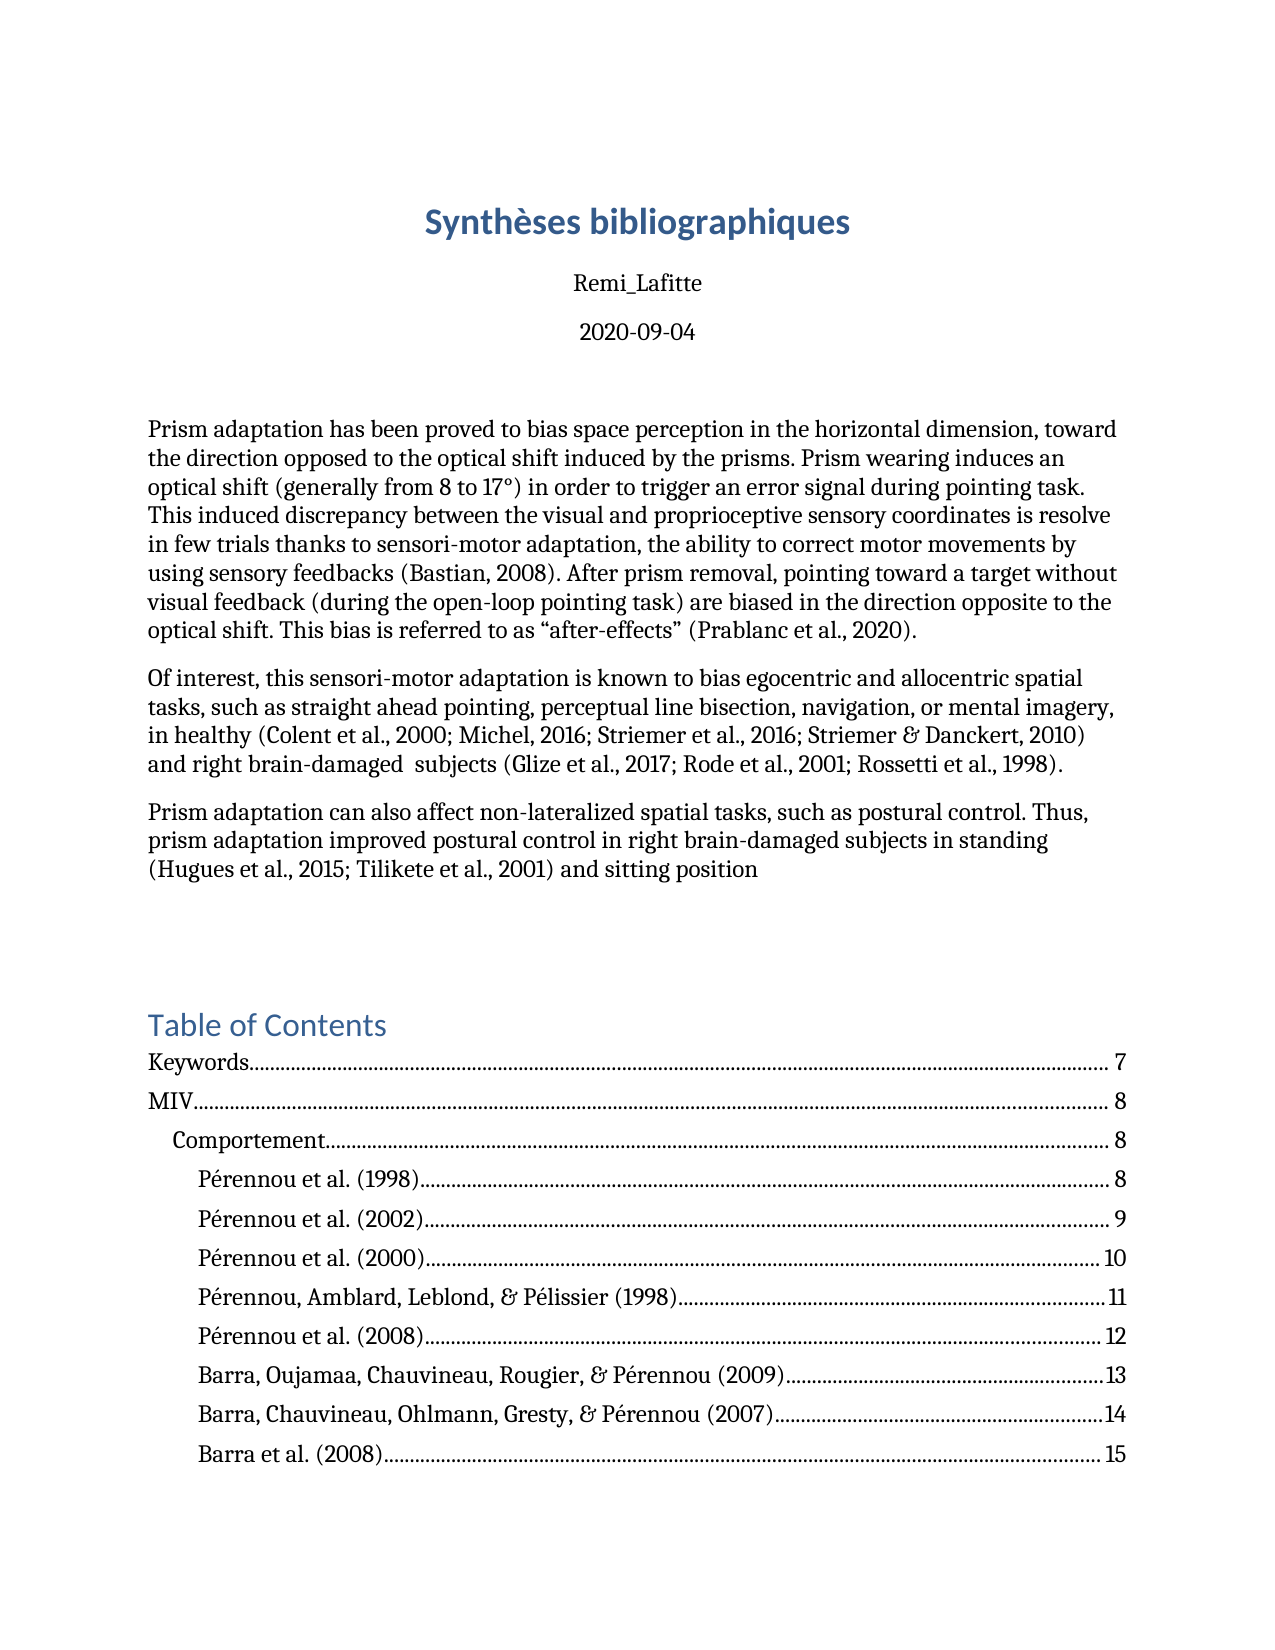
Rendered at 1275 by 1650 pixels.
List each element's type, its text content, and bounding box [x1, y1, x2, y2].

text 2020-09-04 [148, 318, 1127, 347]
text Of interest, this sensori-motor adaptation is known to bias egocentric and allocentric spatial tasks, such as straight ahead pointing, perceptual line bisection, navigation, or mental imagery, in healthy (Colent et al., 2000; Michel, 2016; Striemer et al., 2016; Striemer & Danckert, 2010) and right brain-damaged subjects (Glize et al., 2017; Rode et al., 2001; Rossetti et al., 1998). [148, 664, 1127, 779]
text Remi_Lafitte [148, 268, 1127, 297]
text Prism adaptation can also affect non-lateralized spatial tasks, such as postural control. Thus, prism adaptation improved postural control in right brain-damaged subjects in standing (Hugues et al., 2015; Tilikete et al., 2001) and sitting position [148, 798, 1127, 884]
text Prism adaptation has been proved to bias space perception in the horizontal dimension, toward the direction opposed to the optical shift induced by the prisms. Prism wearing induces an optical shift (generally from 8 to 17°) in order to trigger an error signal during pointing task. This induced discrepancy between the visual and proprioceptive sensory coordinates is resolve in few trials thanks to sensori-motor adaptation, the ability to correct motor movements by using sensory feedbacks (Bastian, 2008). After prism removal, pointing toward a target without visual feedback (during the open-loop pointing task) are biased in the direction opposite to the optical shift. This bias is referred to as “after-effects” (Prablanc et al., 2020). [148, 415, 1127, 645]
title Synthèses bibliographiques [148, 198, 1127, 243]
